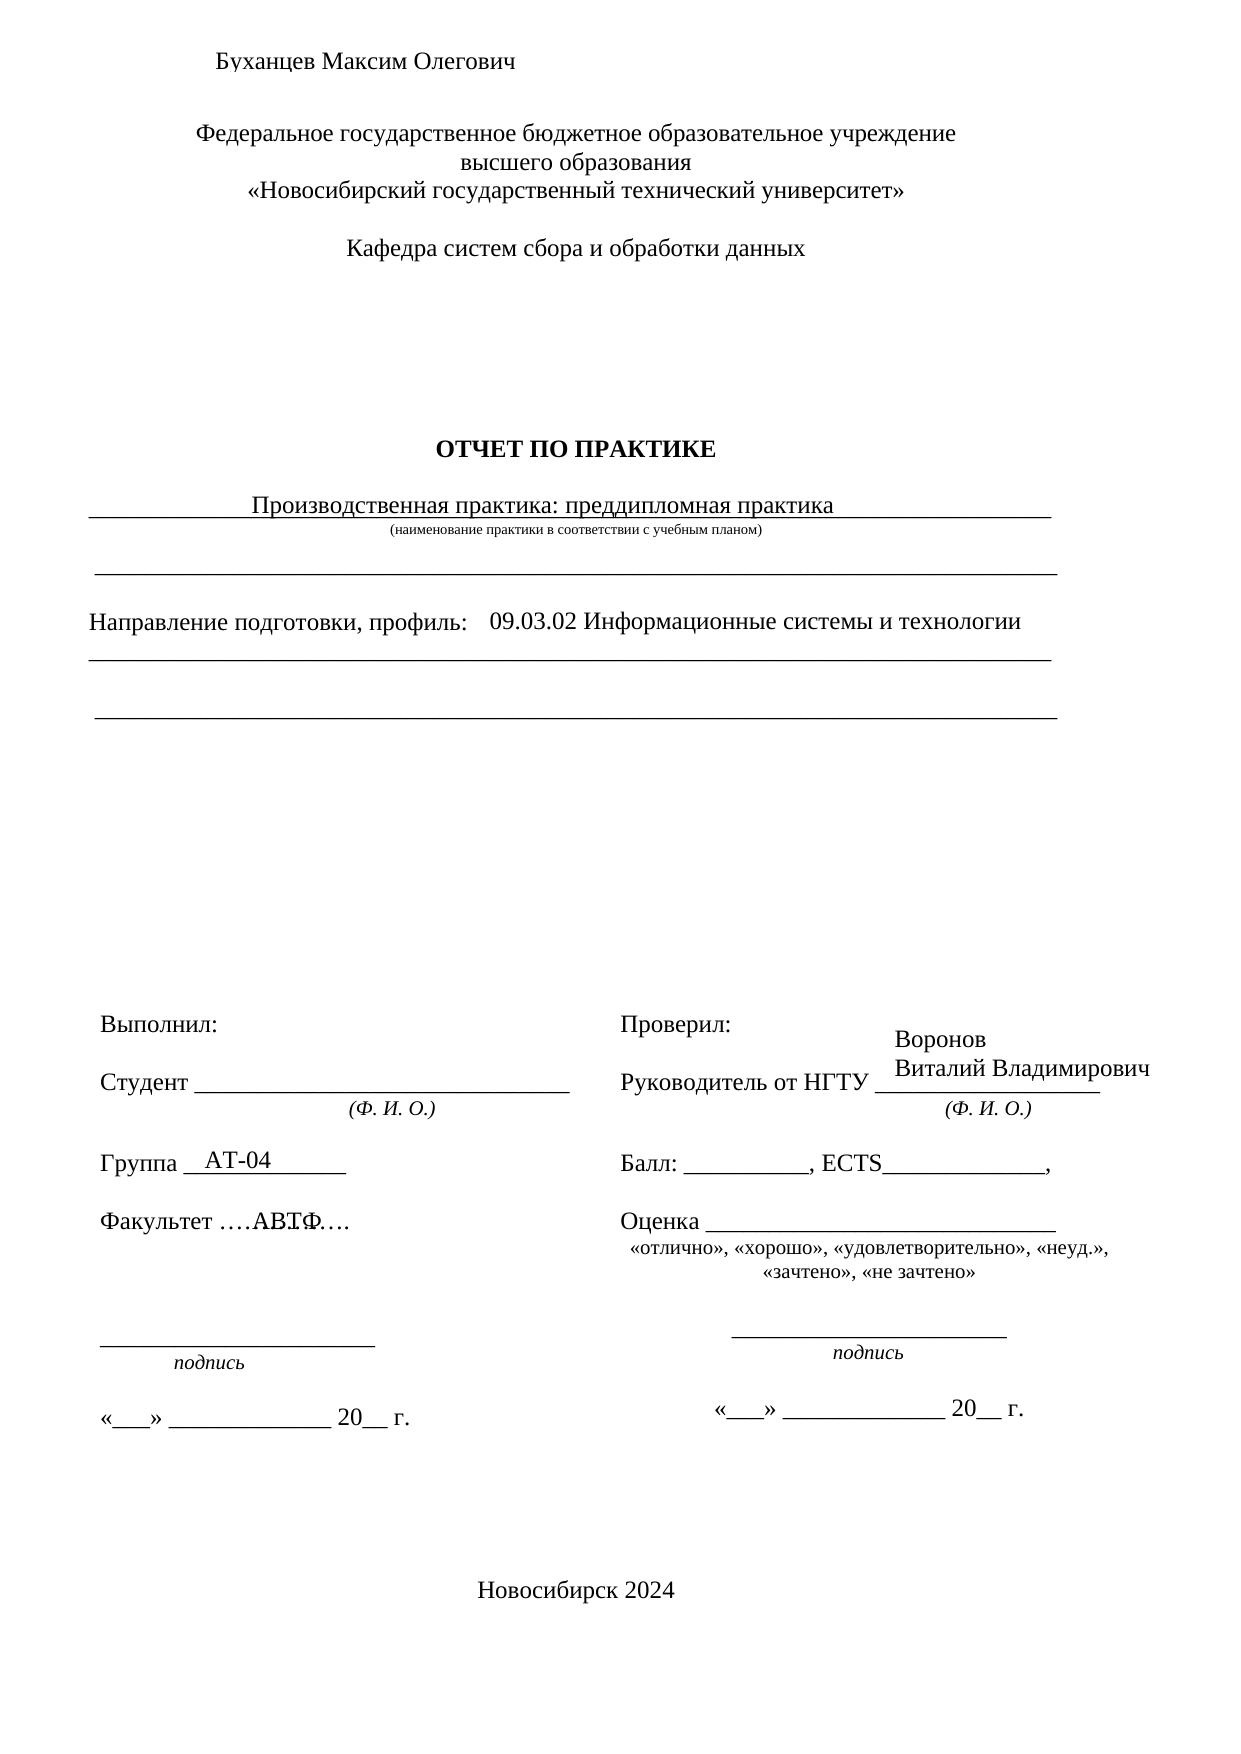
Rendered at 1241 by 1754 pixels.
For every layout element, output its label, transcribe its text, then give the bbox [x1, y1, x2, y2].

text Отчет ПО ПРАКТИКЕ [89, 434, 1063, 463]
table_header Проверил: Руководитель от НГТУ __________________ (Ф. И. О.) Балл: __________, ECTS_____________, Оценка ____________________________ «отлично», «хорошо», «удовлетворительно», «неуд.», «зачтено», «не зачтено» ______________________ подпись «___» _____________ 20__ г. [609, 1009, 1129, 1460]
text _____________________________________________________________________________ [89, 492, 1063, 521]
text (наименование практики в соответствии с учебным планом) [89, 521, 1063, 549]
text _____________________________________________________________________________ [89, 693, 1063, 722]
text высшего образования [89, 147, 1063, 176]
text Направление подготовки, профиль: _____________________________________________________________________________ [89, 607, 1063, 664]
table_header Выполнил: Студент ______________________________ (Ф. И. О.) Группа _____________ Факультет ……………. ______________________ подпись «___» _____________ 20__ г. [89, 1009, 609, 1460]
text Новосибирск 2024 [89, 1575, 1063, 1604]
text _____________________________________________________________________________ [89, 549, 1063, 578]
text Федеральное государственное бюджетное образовательное учреждение [89, 118, 1063, 147]
text «Новосибирский государственный технический университет» [89, 176, 1063, 204]
text Кафедра систем сбора и обработки данных [89, 233, 1063, 262]
